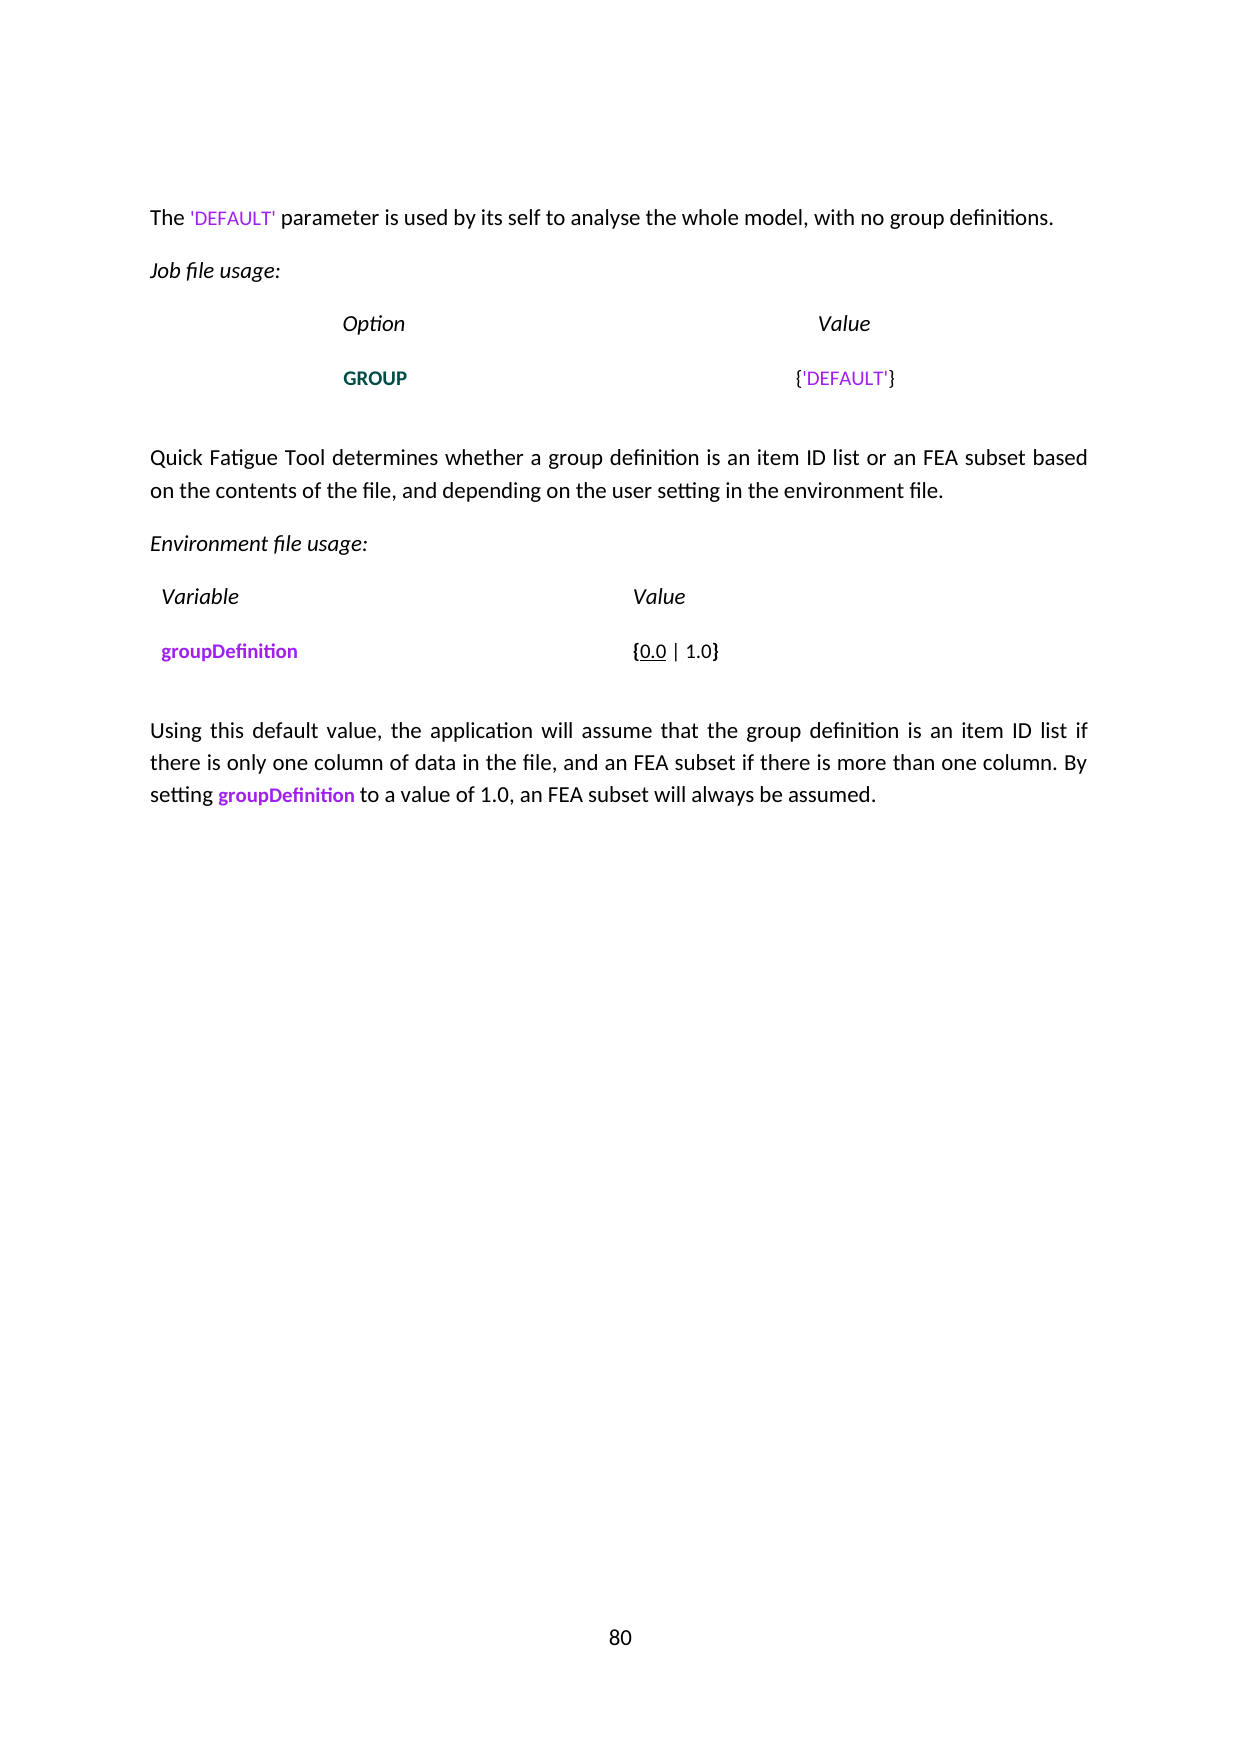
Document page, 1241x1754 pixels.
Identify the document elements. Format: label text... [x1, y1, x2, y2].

text Quick Fatigue Tool determines whether a group definition is an item ID list or an FEA subset based on the contents of the file, and depending on the user setting in the environment file. [150, 443, 1090, 504]
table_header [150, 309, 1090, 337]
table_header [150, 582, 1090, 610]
text Using this default value, the application will assume that the group definition is an item ID list if there is only one column of data in the file, and an FEA subset if there is more than one column. By setting groupDefinition to a value of 1.0, an FEA subset will always be assumed. [150, 716, 1090, 809]
text The 'DEFAULT' parameter is used by its self to analyse the whole model, with no group definitions. [150, 203, 1090, 231]
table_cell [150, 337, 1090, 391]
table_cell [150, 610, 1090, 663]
text Job file usage: [150, 256, 1090, 284]
text Environment file usage: [150, 529, 1090, 557]
